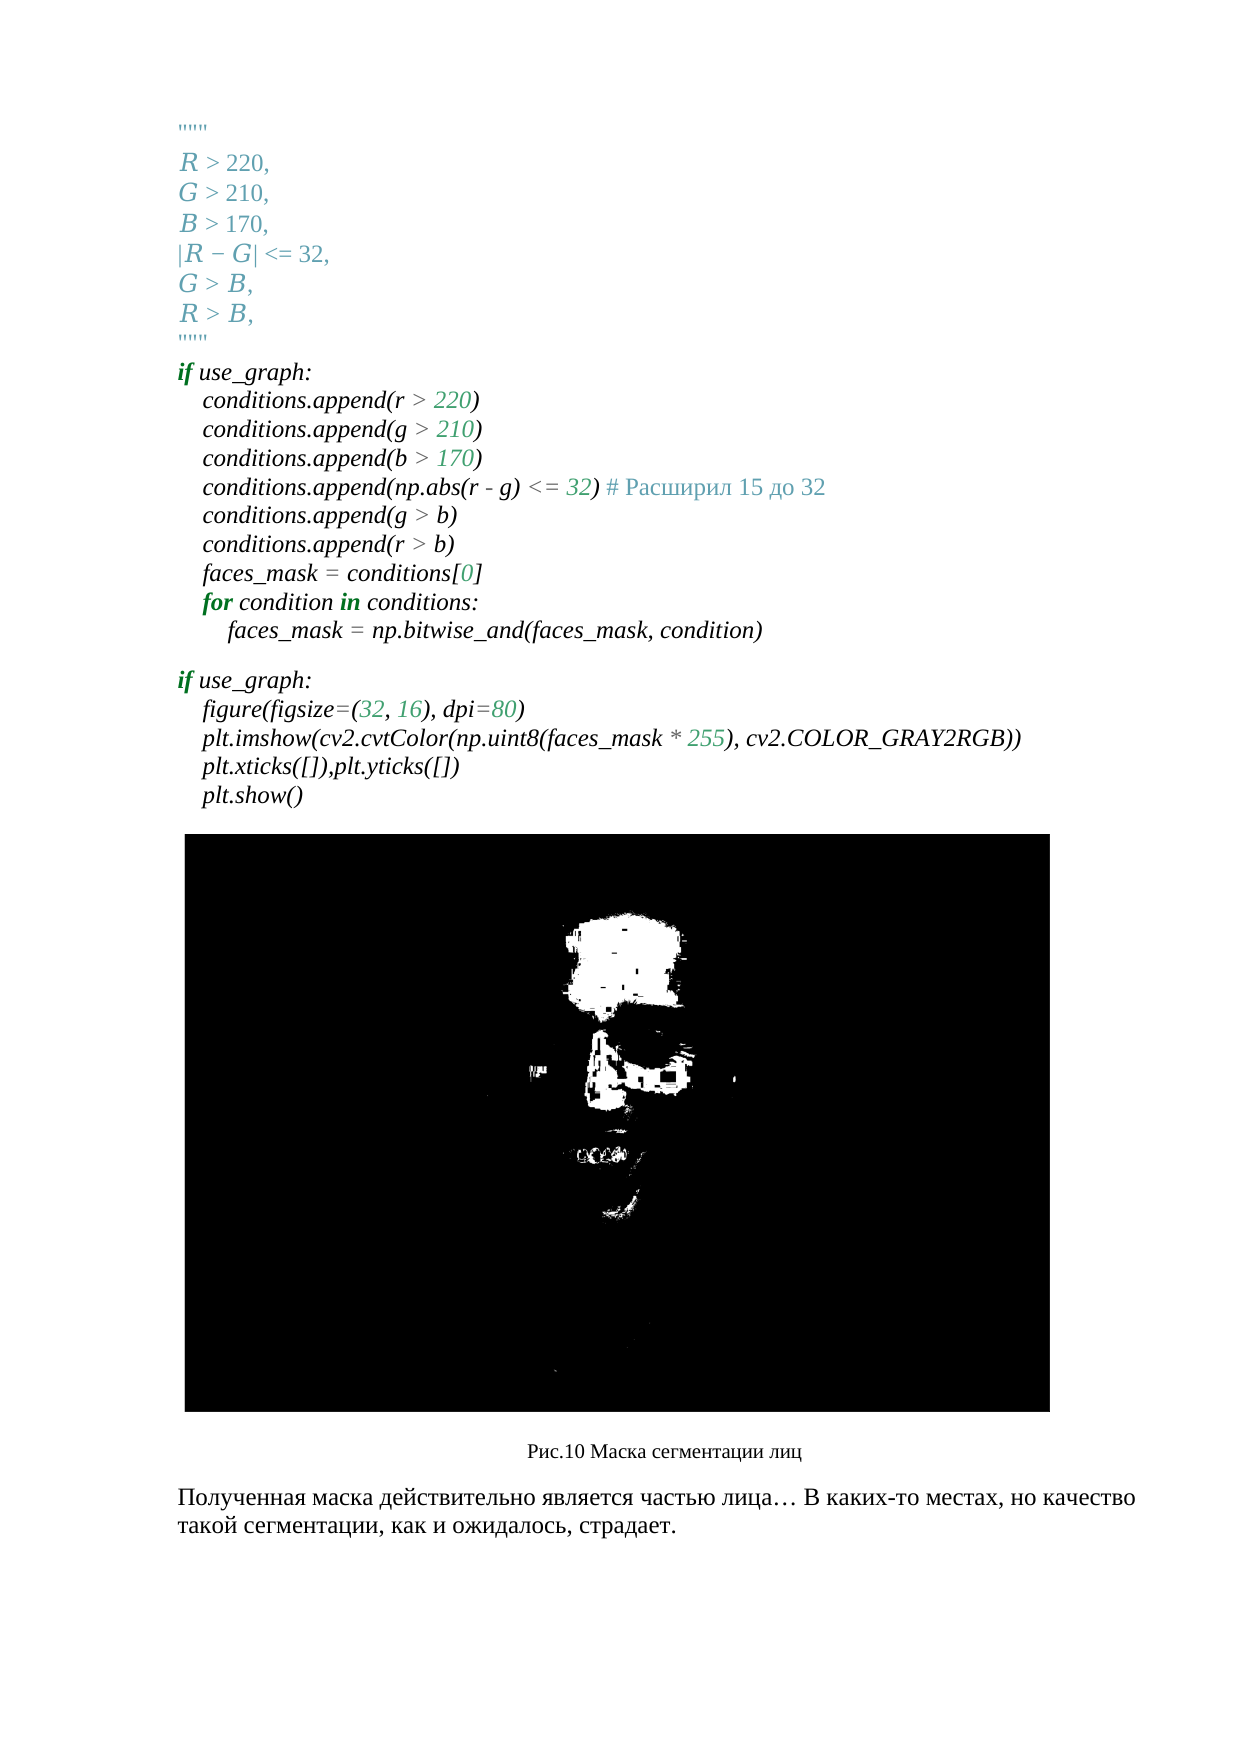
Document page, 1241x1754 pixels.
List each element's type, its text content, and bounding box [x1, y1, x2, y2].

text if use_graph: figure(figsize=(32, 16), dpi=80) plt.imshow(cv2.cvtColor(np.uint8(faces_mask * 255), cv2.COLOR_GRAY2RGB)) plt.xticks([]),plt.yticks([]) plt.show() [177, 665, 1152, 809]
picture [177, 829, 1053, 1418]
text Рис.10 Маска сегментации лиц [177, 1439, 1152, 1463]
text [177, 118, 1152, 644]
text Полученная маска действительно является частью лица… В каких-то местах, но качество такой сегментации, как и ожидалось, страдает. [177, 1482, 1152, 1539]
